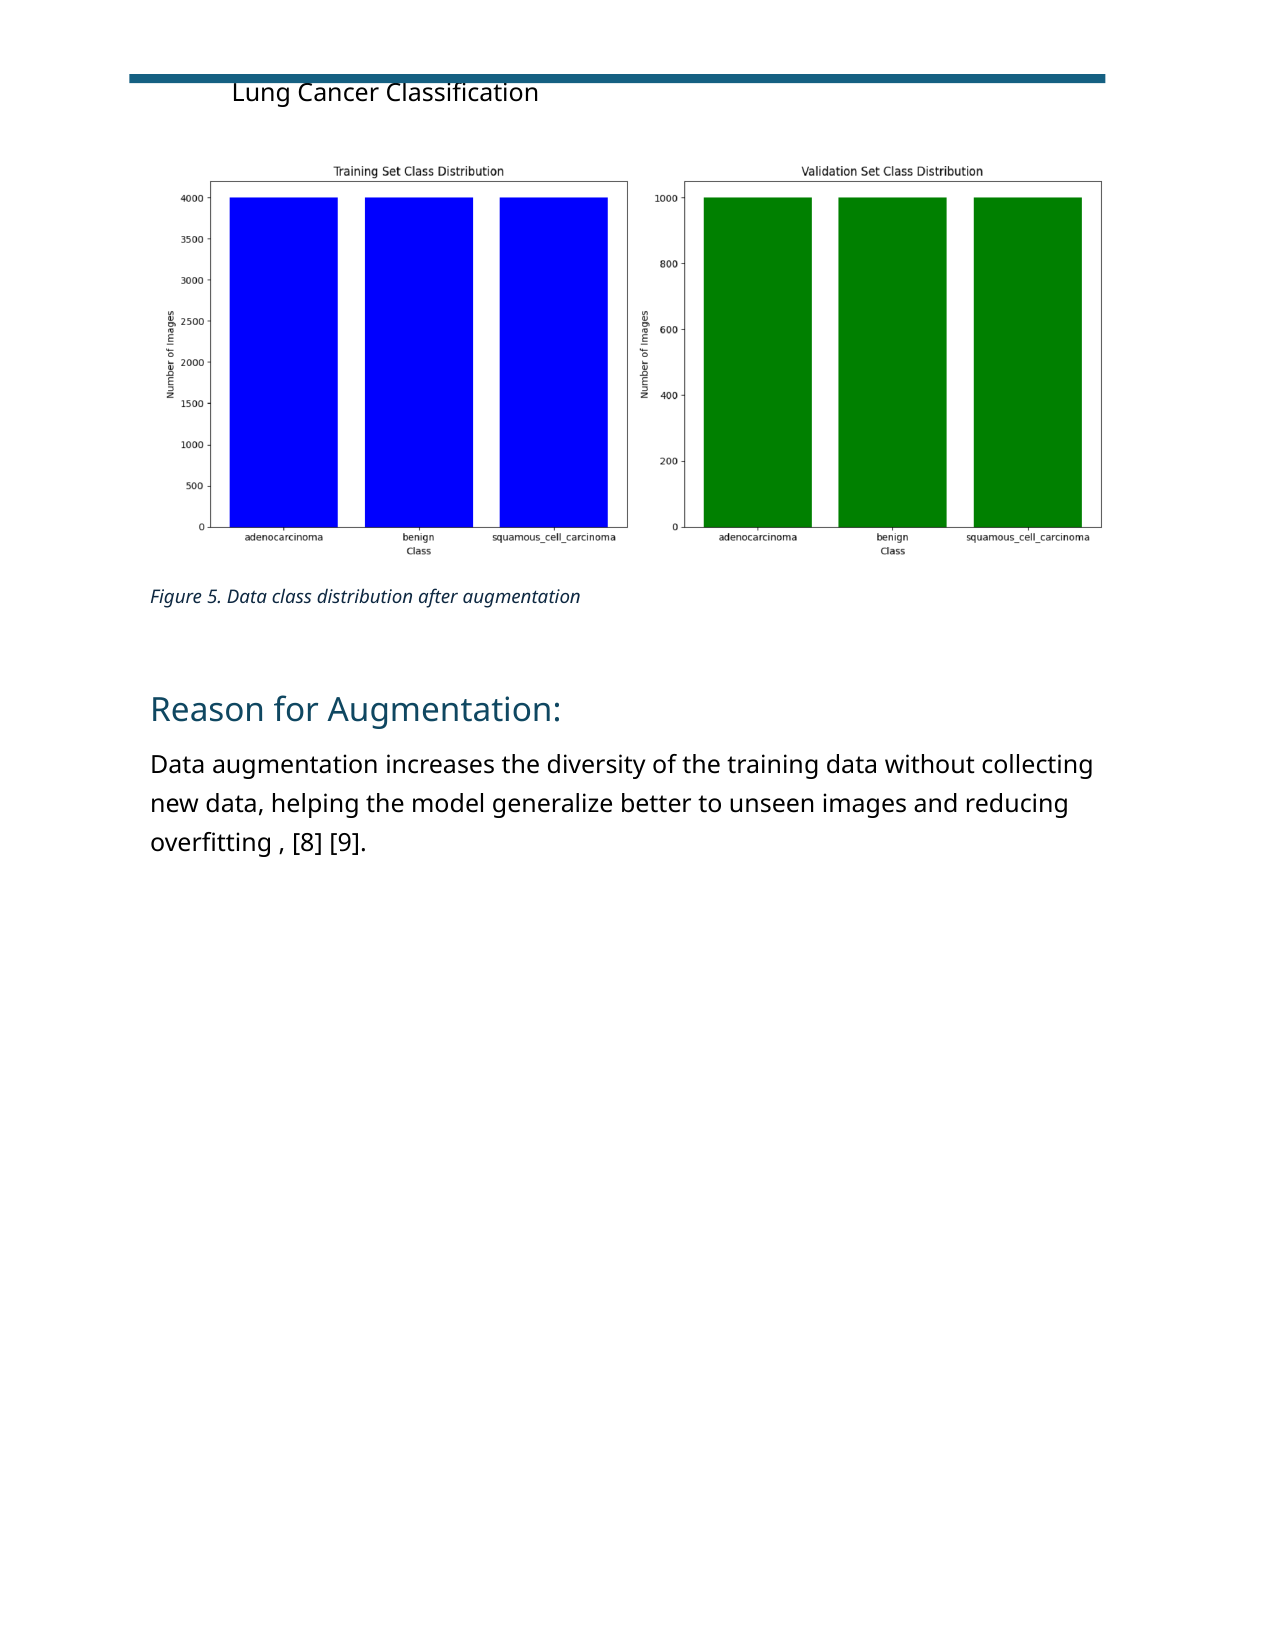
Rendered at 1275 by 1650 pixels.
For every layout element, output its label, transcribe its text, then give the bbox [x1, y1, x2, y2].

subtitle Reason for Augmentation: [150, 686, 1125, 731]
text Data augmentation increases the diversity of the training data without collecting new data, helping the model generalize better to unseen images and reducing overfitting , . [150, 746, 1125, 859]
text Figure 5. Data class distribution after augmentation [150, 584, 1125, 609]
picture [150, 150, 1125, 562]
